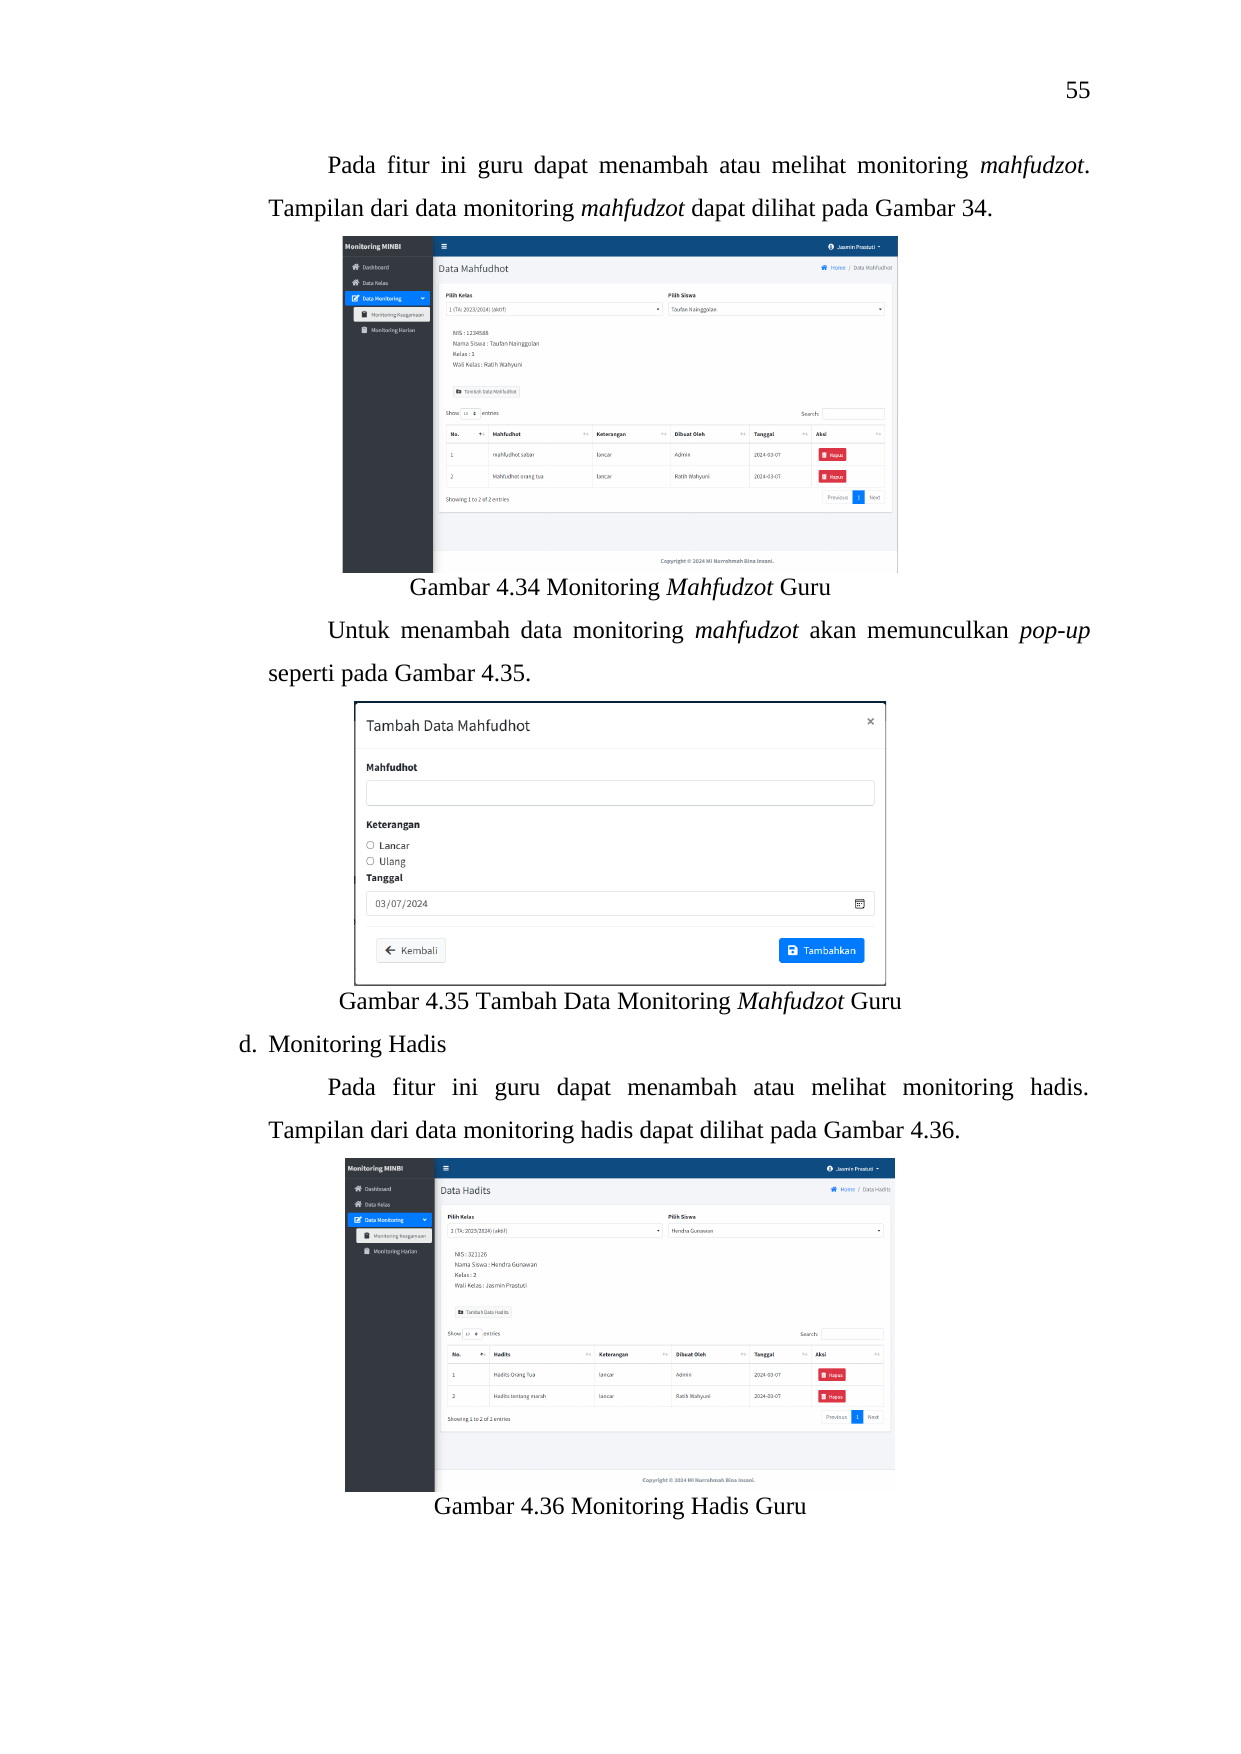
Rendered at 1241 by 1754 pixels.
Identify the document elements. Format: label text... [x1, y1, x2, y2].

picture [342, 236, 898, 573]
text Pada fitur ini guru dapat menambah atau melihat monitoring mahfudzot. Tampilan dari data monitoring mahfudzot dapat dilihat pada Gambar 34. [268, 150, 1090, 222]
text Pada fitur ini guru dapat menambah atau melihat monitoring hadis. Tampilan dari data monitoring hadis dapat dilihat pada Gambar 4.36. [268, 1072, 1090, 1144]
text Untuk menambah data monitoring mahfudzot akan memunculkan pop-up seperti pada Gambar 4.35. [268, 615, 1090, 687]
picture [354, 701, 887, 986]
text Gambar 4.34 Monitoring Mahfudzot Guru [150, 572, 1090, 601]
picture [345, 1158, 895, 1492]
list Monitoring Hadis [239, 1029, 1090, 1058]
text Gambar 4.35 Tambah Data Monitoring Mahfudzot Guru [150, 986, 1090, 1014]
text Gambar 4.36 Monitoring Hadis Guru [150, 1491, 1090, 1520]
